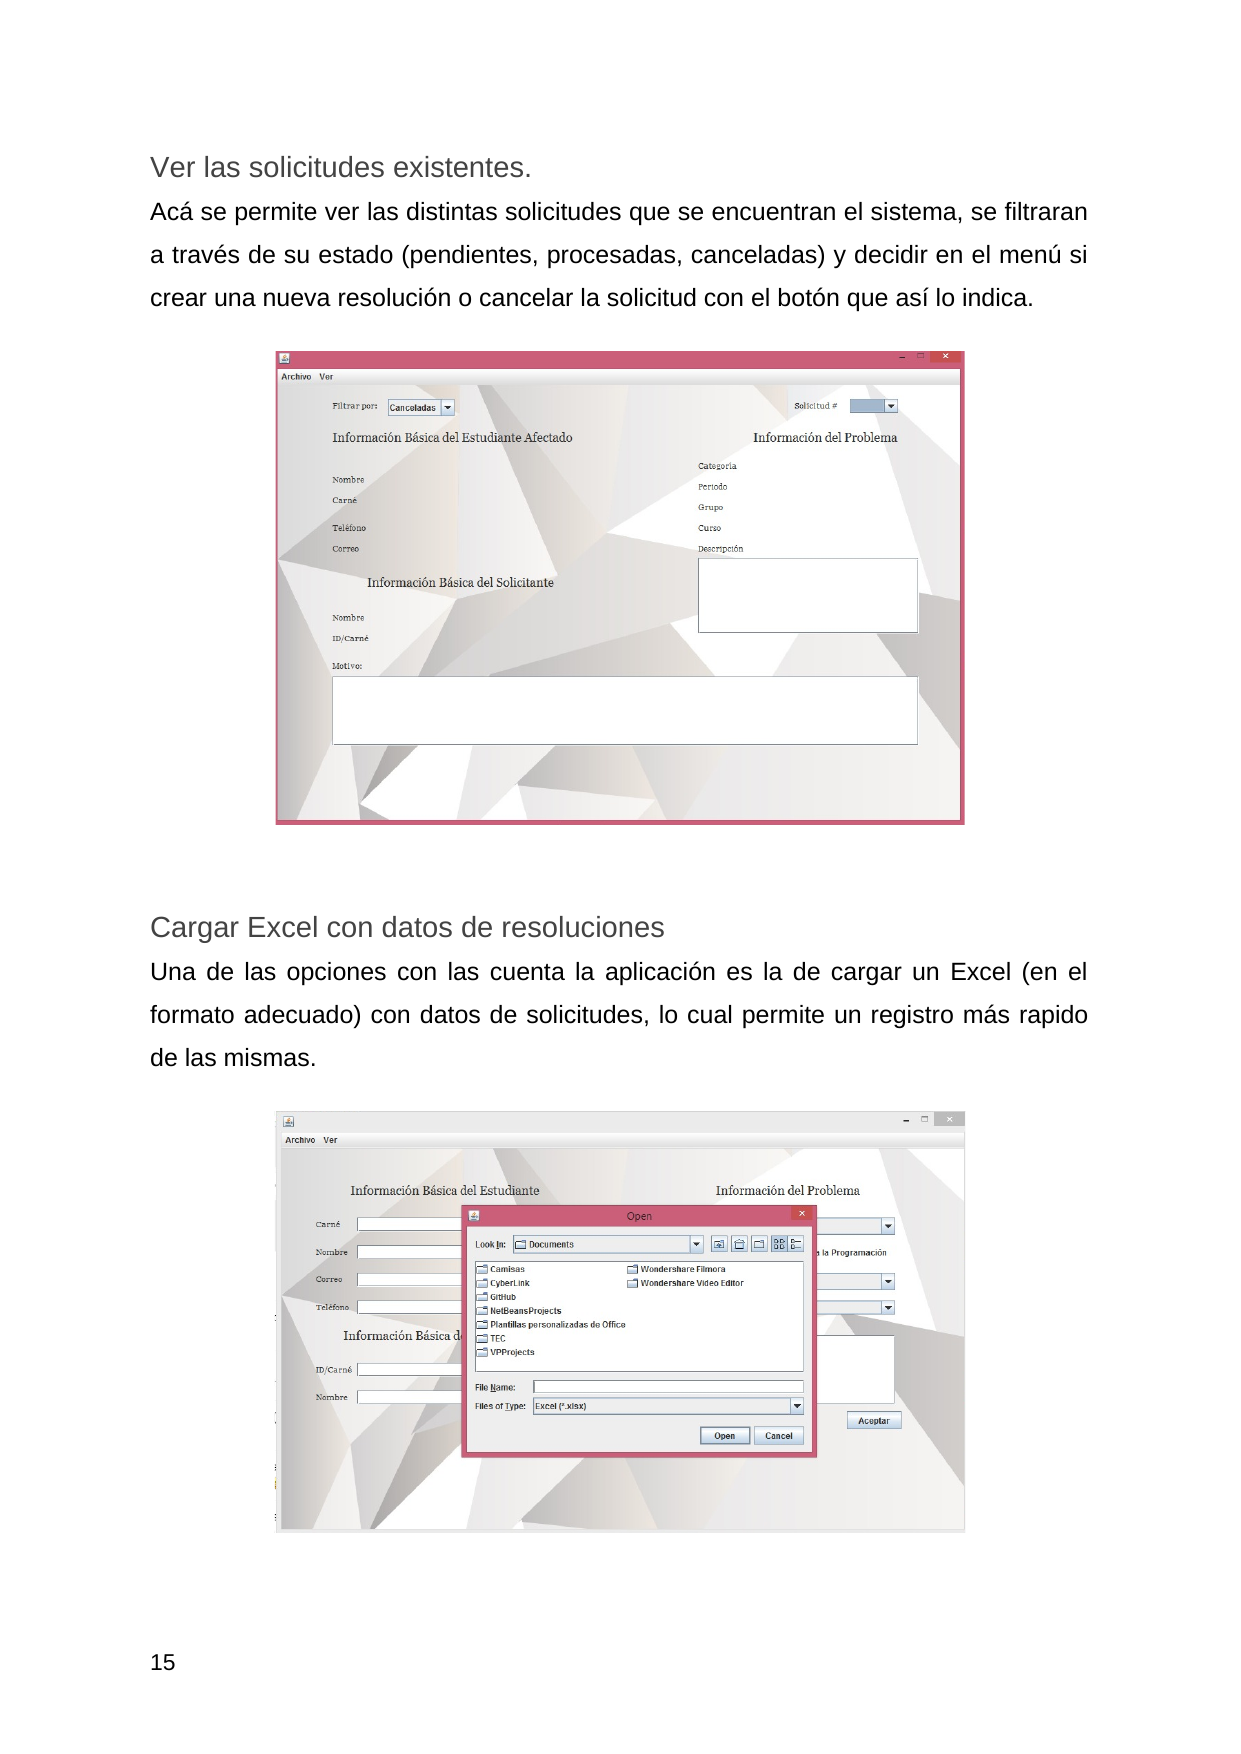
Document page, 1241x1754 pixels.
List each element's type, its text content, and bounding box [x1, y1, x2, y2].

picture [275, 351, 965, 825]
subtitle Cargar Excel con datos de resoluciones [150, 910, 1090, 943]
text Acá se permite ver las distintas solicitudes que se encuentran el sistema, se filtraran a través de su estado (pendientes, procesadas, canceladas) y decidir en el menú si crear una nueva resolución o cancelar la solicitud con el botón que así lo indica. [150, 197, 1090, 312]
picture [274, 1111, 966, 1533]
text Una de las opciones con las cuenta la aplicación es la de cargar un Excel (en el formato adecuado) con datos de solicitudes, lo cual permite un registro más rapido de las mismas. [150, 957, 1090, 1072]
subtitle Ver las solicitudes existentes. [150, 150, 1090, 183]
